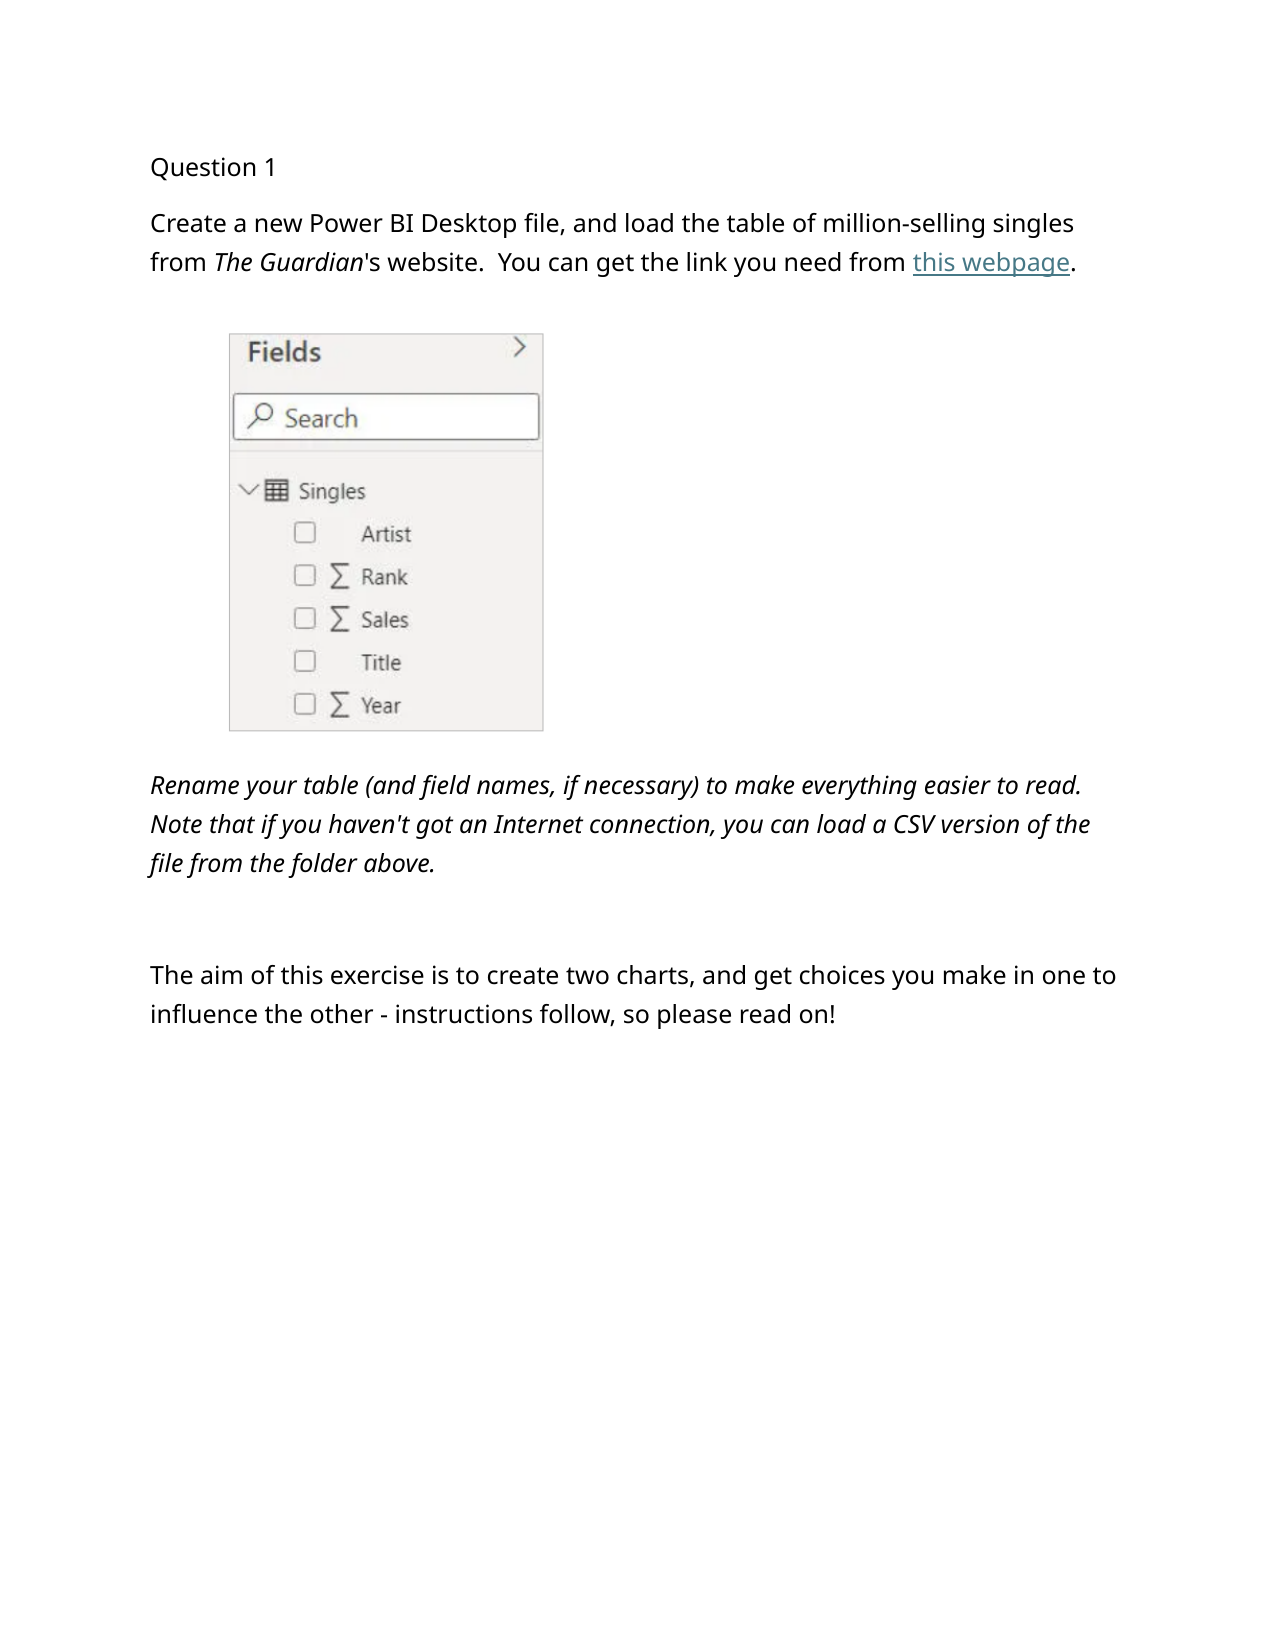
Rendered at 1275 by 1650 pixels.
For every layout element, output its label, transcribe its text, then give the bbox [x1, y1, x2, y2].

text Question 1 [150, 150, 1125, 184]
picture [206, 300, 601, 746]
text The aim of this exercise is to create two charts, and get choices you make in one to influence the other - instructions follow, so please read on! [150, 957, 1125, 1031]
text Create a new Power BI Desktop file, and load the table of million-selling singles from The Guardian's website. You can get the link you need from this webpage. [150, 206, 1125, 279]
text Rename your table (and field names, if necessary) to make everything easier to read. Note that if you haven't got an Internet connection, you can load a CSV version of the file from the folder above. [150, 767, 1125, 880]
